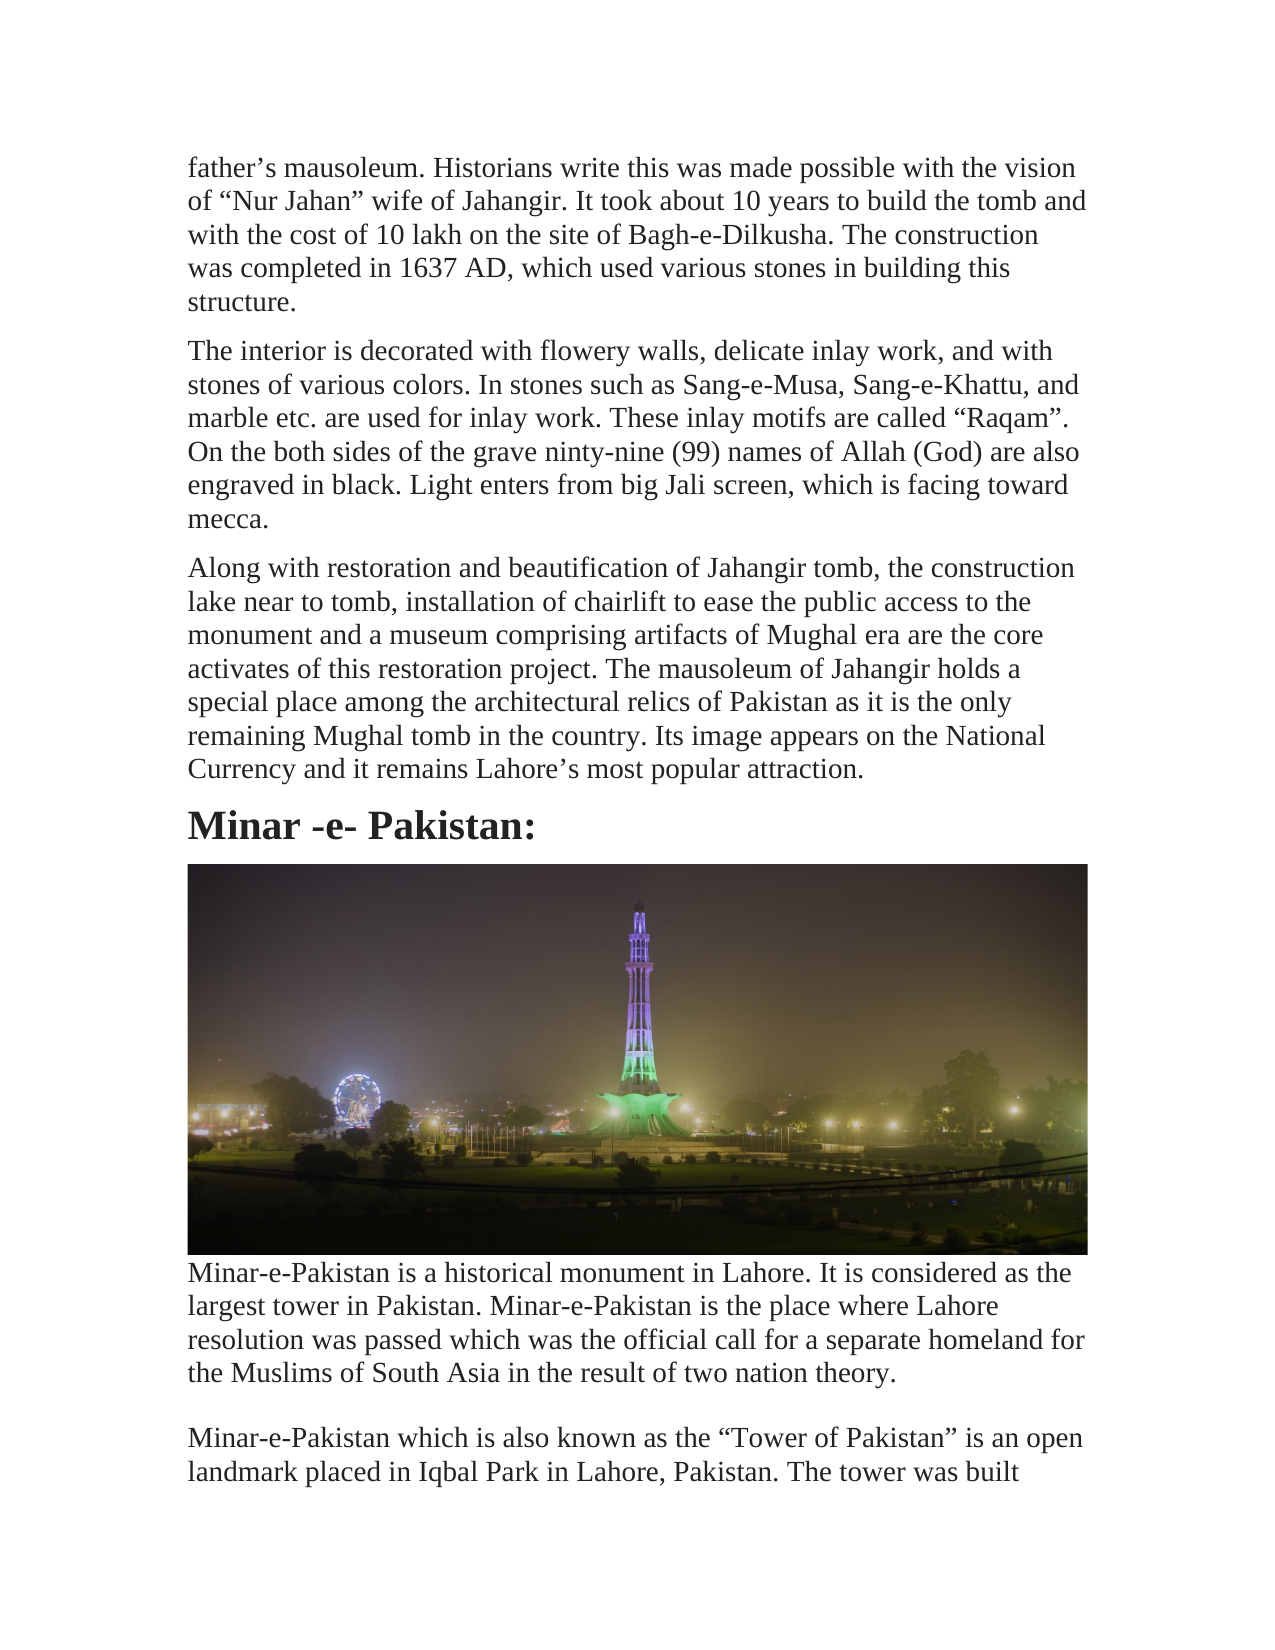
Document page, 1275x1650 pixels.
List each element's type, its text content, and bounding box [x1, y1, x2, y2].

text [187, 1420, 1087, 1487]
text Minar-e-Pakistan is a historical monument in Lahore. It is considered as the largest tower in Pakistan. Minar-e-Pakistan is the place where Lahore resolution was passed which was the official call for a separate homeland for the Muslims of South Asia in the result of two nation theory. [187, 1255, 1087, 1389]
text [187, 150, 1087, 318]
text Along with restoration and beautification of Jahangir tomb, the construction lake near to tomb, installation of chairlift to ease the public access to the monument and a museum comprising artifacts of Mughal era are the core activates of this restoration project. The mausoleum of Jahangir holds a special place among the architectural relics of Pakistan as it is the only remaining Mughal tomb in the country. Its image appears on the National Currency and it remains Lahore’s most popular attraction. [187, 550, 1087, 785]
picture [187, 864, 1088, 1255]
text The interior is decorated with flowery walls, delicate inlay work, and with stones of various colors. In stones such as Sang-e-Musa, Sang-e-Khattu, and marble etc. are used for inlay work. These inlay motifs are called “Raqam”. On the both sides of the grave ninty-nine (99) names of Allah (God) are also engraved in black. Light enters from big Jali screen, which is facing toward mecca. [187, 333, 1087, 534]
text Minar -e- Pakistan: [187, 801, 1087, 848]
